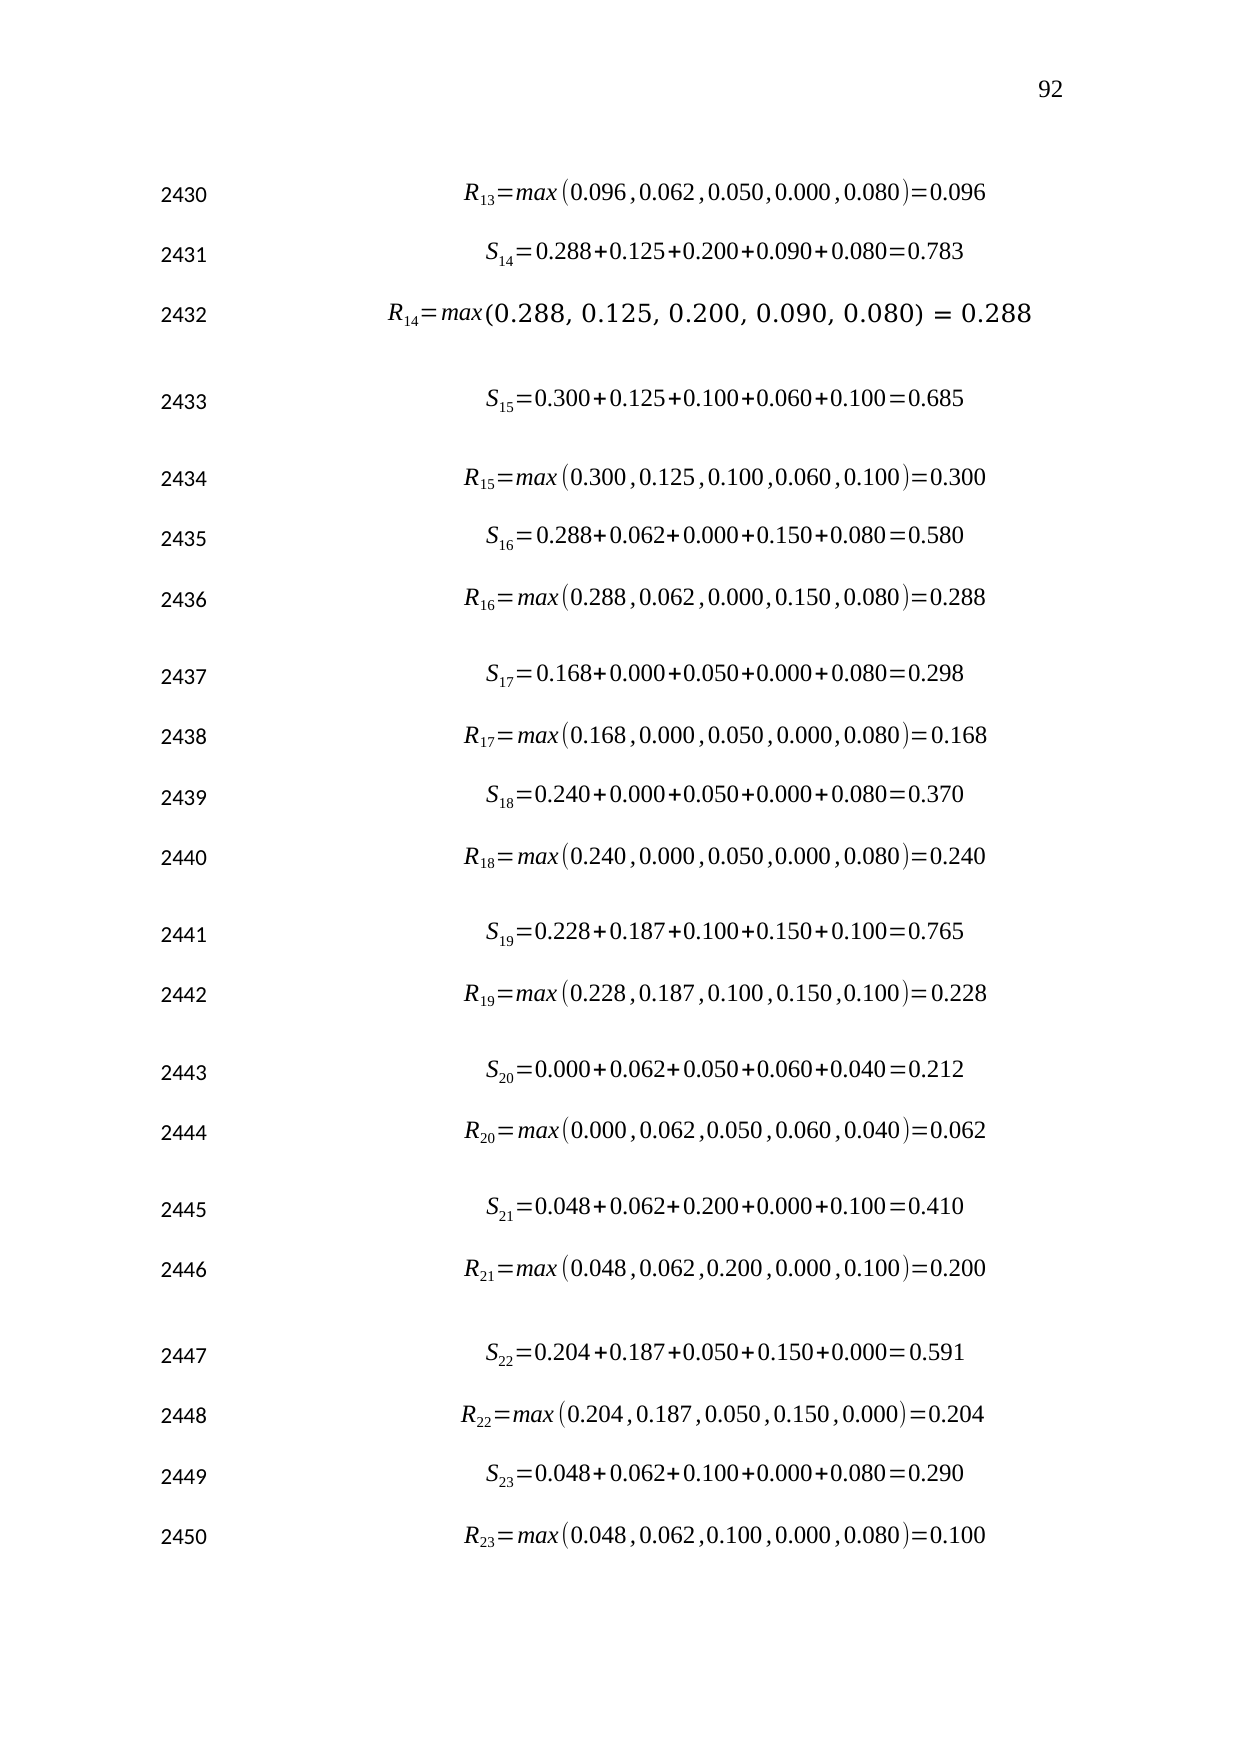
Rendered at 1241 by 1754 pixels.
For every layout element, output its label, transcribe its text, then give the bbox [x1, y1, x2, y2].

text (0.288, 0.125, 0.200, 0.090, 0.080) = 0.288 [311, 298, 1063, 329]
